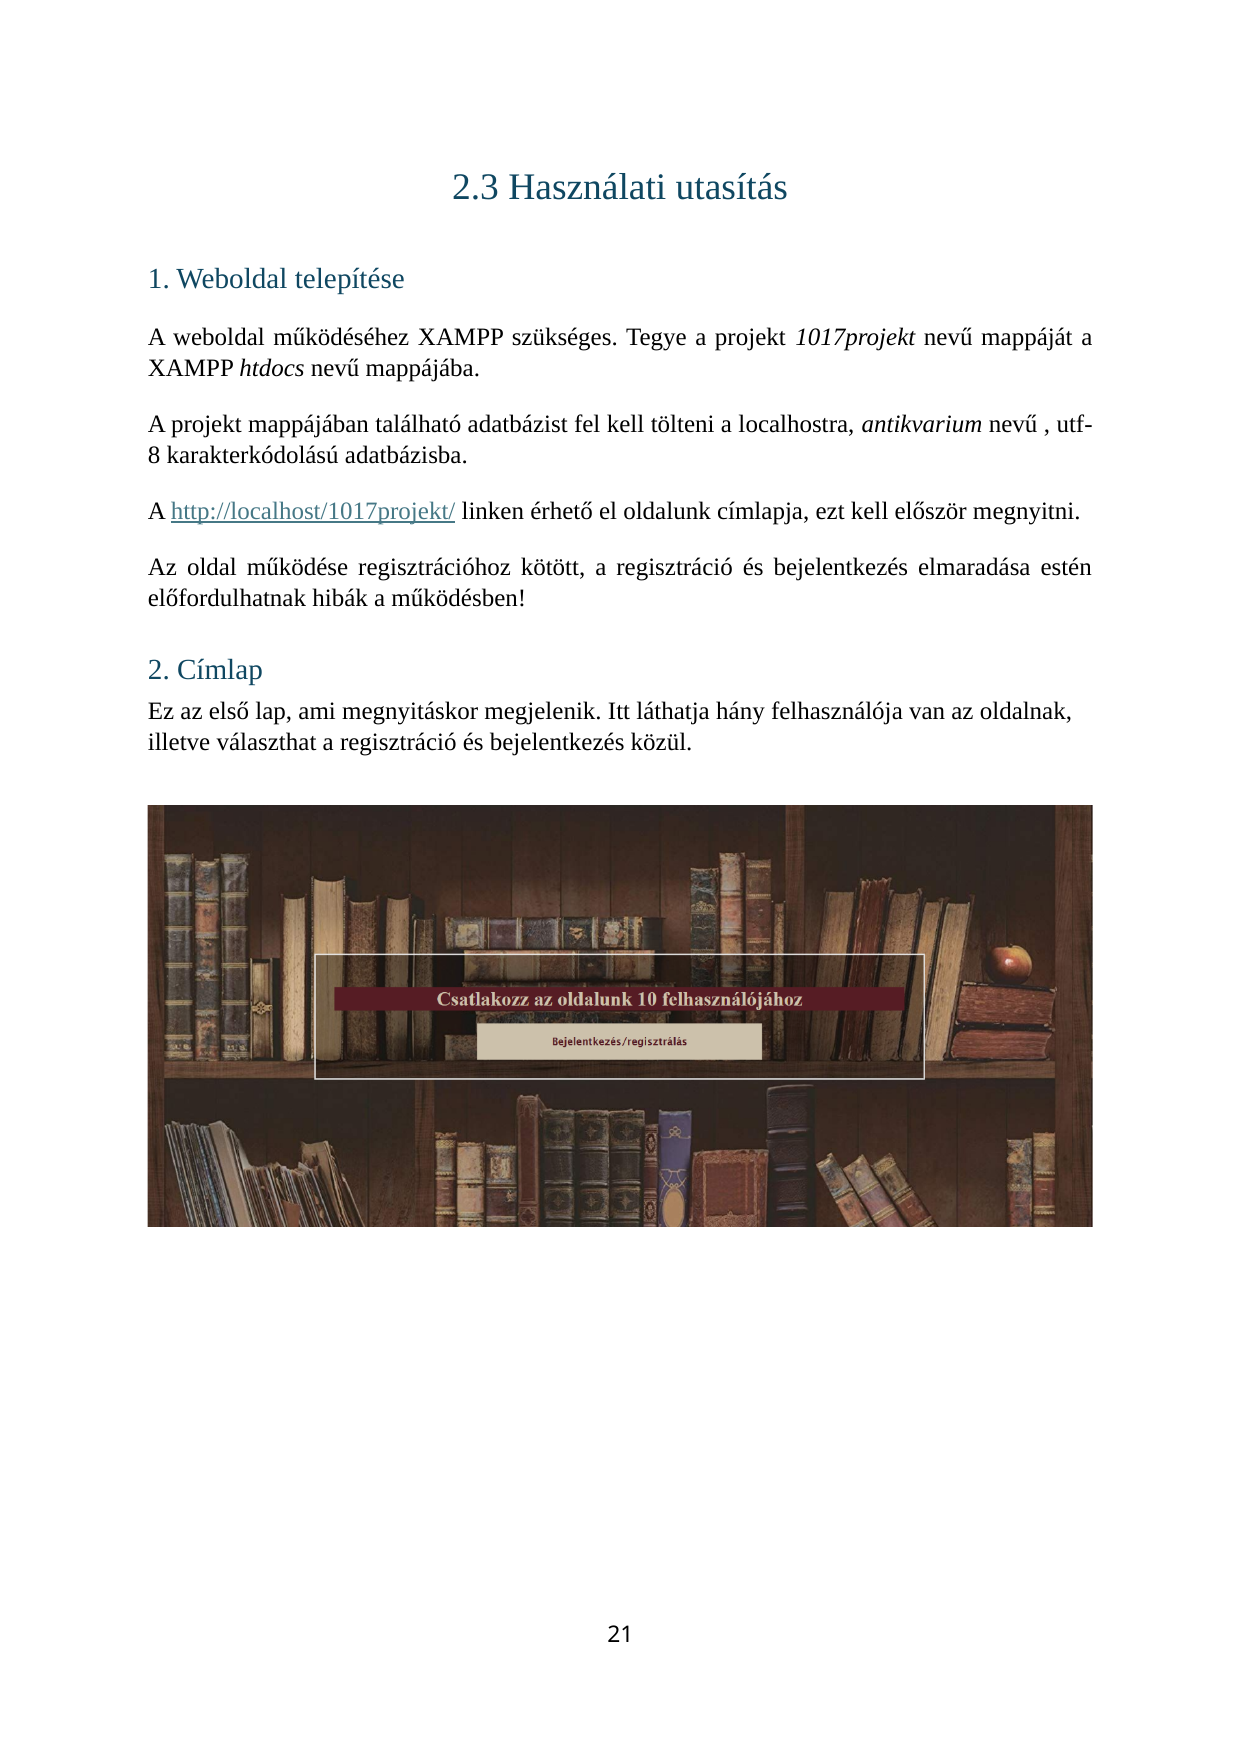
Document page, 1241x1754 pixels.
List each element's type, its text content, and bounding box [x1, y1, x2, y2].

text Az oldal működése regisztrációhoz kötött, a regisztráció és bejelentkezés elmaradása estén előfordulhatnak hibák a működésben! [148, 552, 1093, 612]
text A projekt mappájában található adatbázist fel kell tölteni a localhostra, antikvarium nevű , utf-8 karakterkódolású adatbázisba. [148, 409, 1093, 469]
text Ez az első lap, ami megnyitáskor megjelenik. Itt láthatja hány felhasználója van az oldalnak, illetve választhat a regisztráció és bejelentkezés közül. [148, 696, 1093, 756]
subtitle 1. Weboldal telepítése [148, 261, 1093, 294]
text A weboldal működéséhez XAMPP szükséges. Tegye a projekt 1017projekt nevű mappáját a XAMPP htdocs nevű mappájába. [148, 322, 1093, 382]
picture [147, 805, 1093, 1227]
text A http://localhost/1017projekt/ linken érhető el oldalunk címlapja, ezt kell először megnyitni. [148, 496, 1093, 525]
subtitle 2. Címlap [148, 652, 1093, 685]
subtitle 2.3 Használati utasítás [148, 164, 1093, 207]
